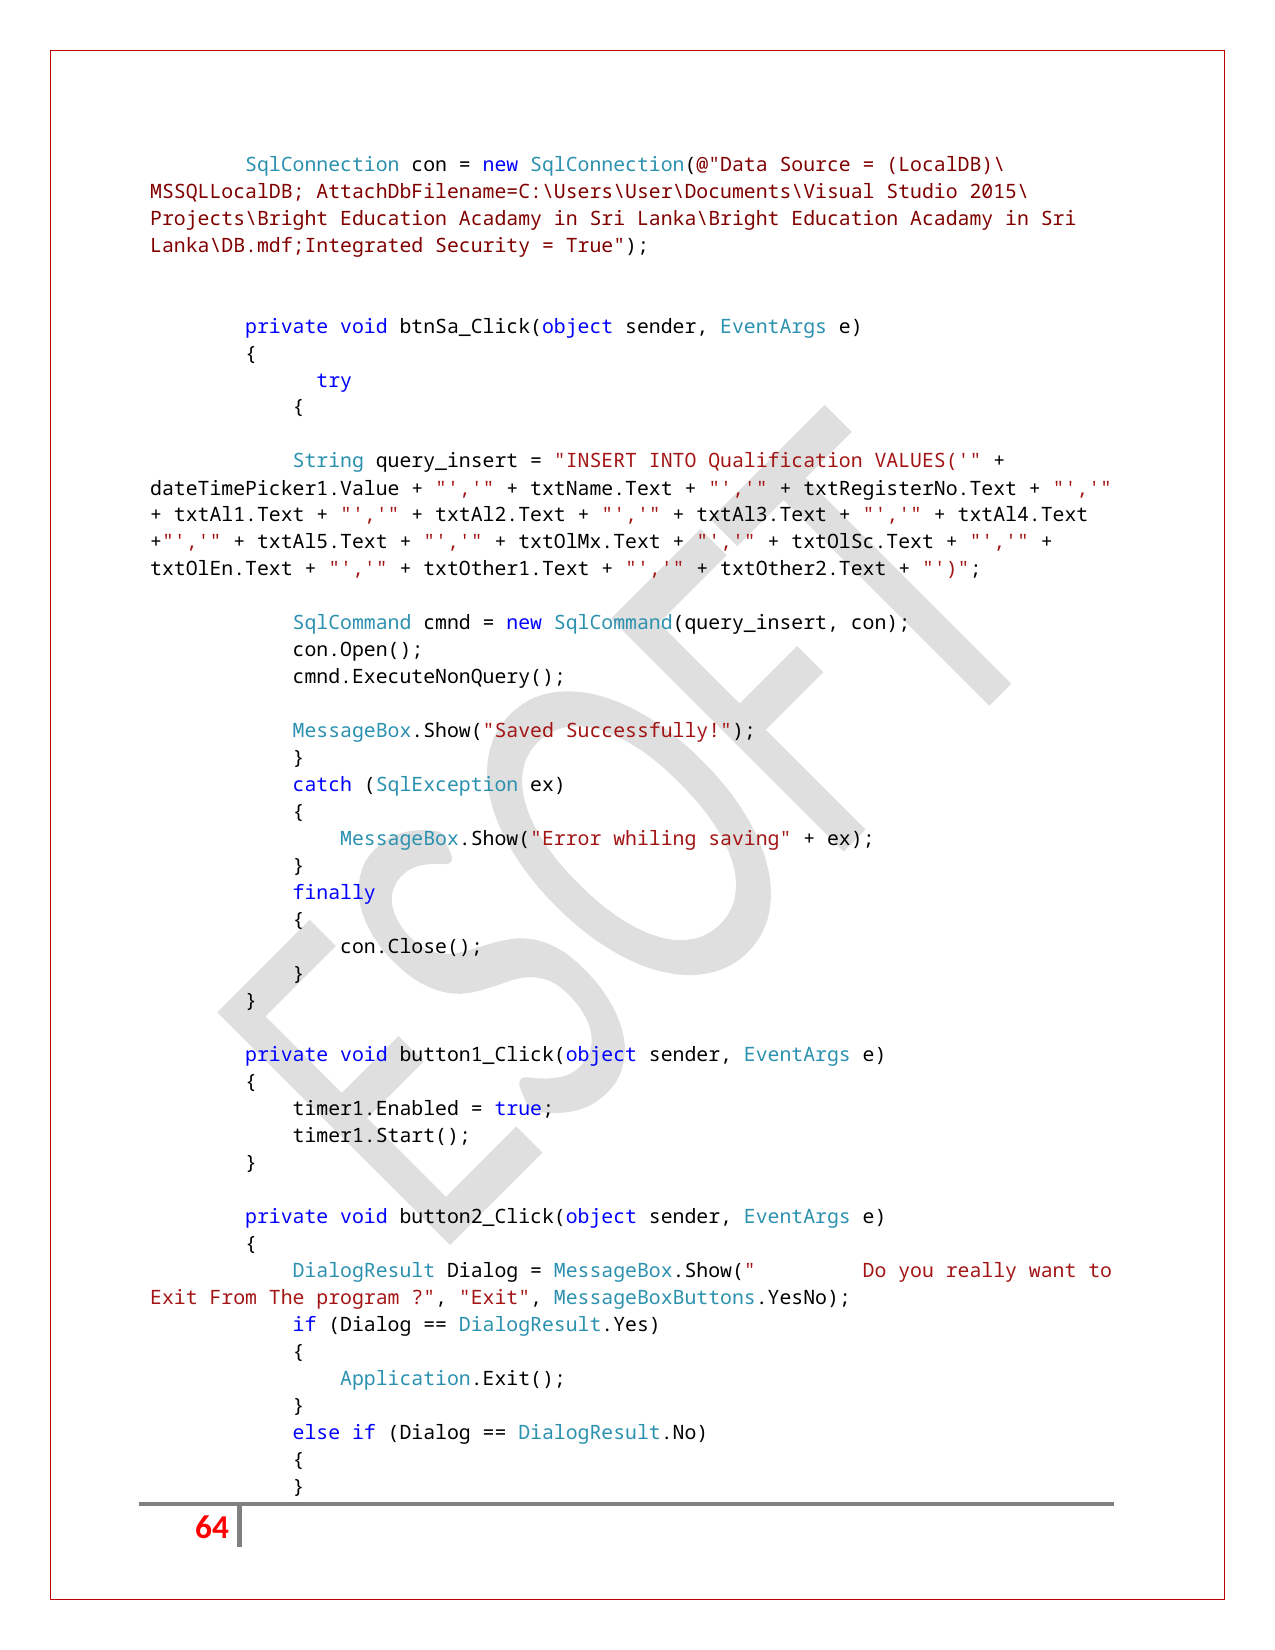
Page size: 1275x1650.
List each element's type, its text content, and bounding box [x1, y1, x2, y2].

text } [150, 1148, 1125, 1175]
text private void button2_Click(object sender, EventArgs e) [150, 1202, 1125, 1229]
text } [150, 743, 1125, 771]
text } [150, 1472, 1125, 1499]
text } [150, 986, 1125, 1013]
text con.Close(); [150, 932, 1125, 959]
text { [150, 393, 1125, 420]
text DialogResult Dialog = MessageBox.Show(" Do you really want to Exit From The program ?", "Exit", MessageBoxButtons.YesNo); [150, 1256, 1125, 1310]
text MessageBox.Show("Saved Successfully!"); [150, 717, 1125, 743]
text timer1.Start(); [150, 1121, 1125, 1148]
text { [150, 1337, 1125, 1364]
text { [150, 1067, 1125, 1094]
text private void button1_Click(object sender, EventArgs e) [150, 1040, 1125, 1067]
text SqlConnection con = new SqlConnection(@"Data Source = (LocalDB)\MSSQLLocalDB; AttachDbFilename=C:\Users\User\Documents\Visual Studio 2015\Projects\Bright Education Acadamy in Sri Lanka\Bright Education Acadamy in Sri Lanka\DB.mdf;Integrated Security = True"); [150, 150, 1125, 258]
text private void btnSa_Click(object sender, EventArgs e) [150, 312, 1125, 339]
text } [150, 851, 1125, 878]
text SqlCommand cmnd = new SqlCommand(query_insert, con); [150, 609, 1125, 636]
text String query_insert = "INSERT INTO Qualification VALUES('" + dateTimePicker1.Value + "','" + txtName.Text + "','" + txtRegisterNo.Text + "','" + txtAl1.Text + "','" + txtAl2.Text + "','" + txtAl3.Text + "','" + txtAl4.Text +"','" + txtAl5.Text + "','" + txtOlMx.Text + "','" + txtOlSc.Text + "','" + txtOlEn.Text + "','" + txtOther1.Text + "','" + txtOther2.Text + "')"; [150, 447, 1125, 582]
text finally [150, 878, 1125, 905]
text try [150, 366, 1125, 393]
text Application.Exit(); [150, 1364, 1125, 1391]
text { [150, 1445, 1125, 1472]
text if (Dialog == DialogResult.Yes) [150, 1310, 1125, 1337]
text { [150, 339, 1125, 366]
text con.Open(); [150, 636, 1125, 663]
text MessageBox.Show("Error whiling saving" + ex); [150, 824, 1125, 851]
text { [150, 905, 1125, 932]
text catch (SqlException ex) [150, 771, 1125, 797]
text cmnd.ExecuteNonQuery(); [150, 663, 1125, 689]
text { [150, 797, 1125, 824]
text } [150, 959, 1125, 986]
text } [150, 1391, 1125, 1418]
text timer1.Enabled = true; [150, 1094, 1125, 1121]
text else if (Dialog == DialogResult.No) [150, 1418, 1125, 1445]
text { [150, 1229, 1125, 1256]
